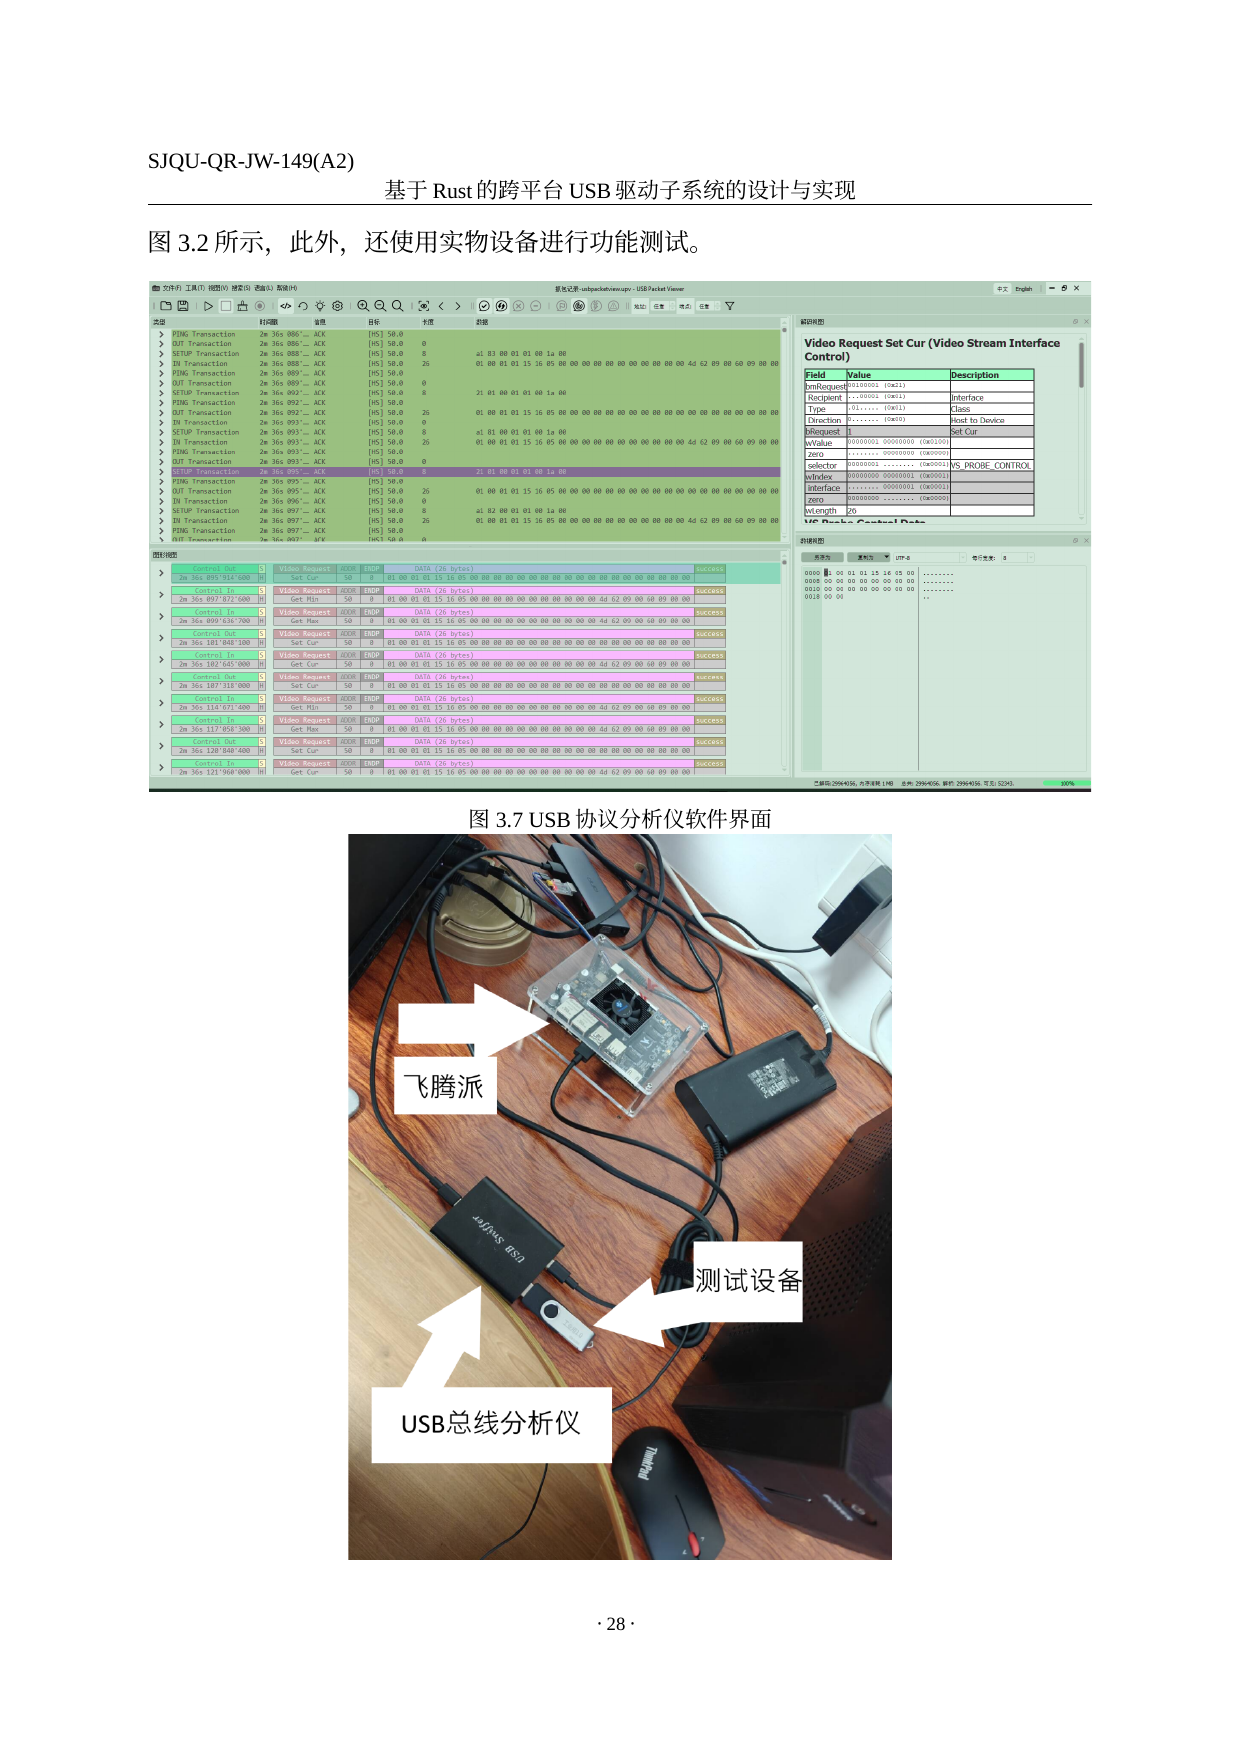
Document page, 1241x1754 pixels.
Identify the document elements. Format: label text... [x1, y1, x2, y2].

picture [348, 834, 892, 1560]
picture [149, 281, 1092, 792]
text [148, 208, 1092, 273]
